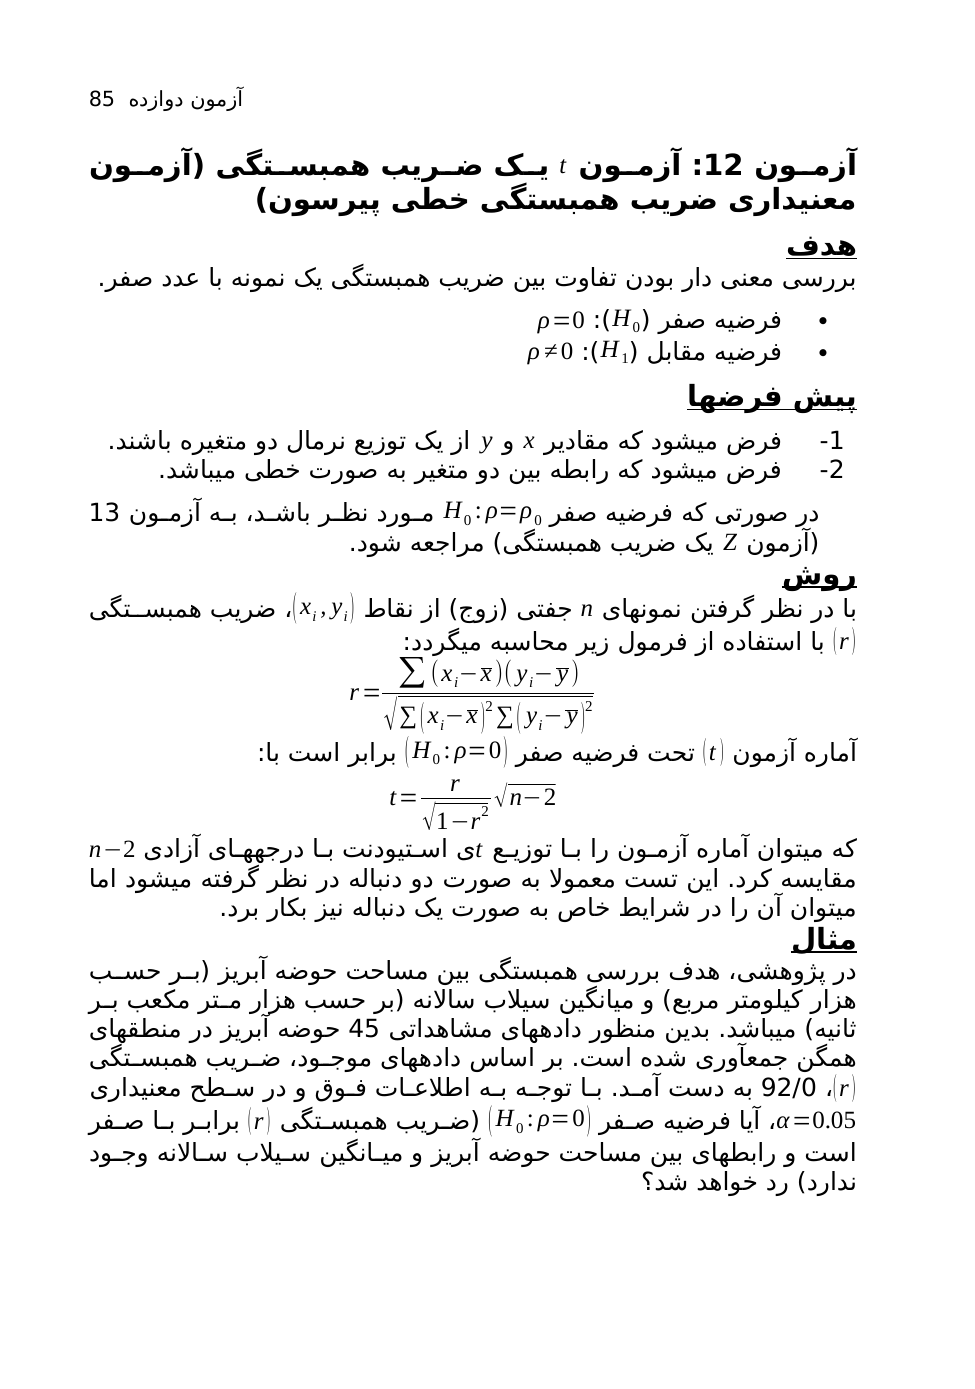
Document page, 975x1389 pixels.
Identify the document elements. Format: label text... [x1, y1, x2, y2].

list فرضیه صفر (): [89, 304, 819, 336]
text هدف [89, 229, 857, 263]
text که می‏توان آماره آزمون را با توزیع ی استیودنت با درجه‏های آزادی مقایسه کرد. این تست معمولا به صورت دو دنباله در نظر گرفته می‏شود اما می‏توان آن را در شرایط خاص به صورت یک دنباله نیز بکار برد. [89, 835, 857, 922]
text بررسی معنی دار بودن تفاوت بین ضریب همبستگی یک نمونه با عدد صفر. [89, 263, 857, 292]
text پیش فرض‏ها [89, 379, 857, 413]
text با در نظر گرفتن نمونه‏ای جفتی (زوج) از نقاط ، ضریب همبستگی با استفاده از فرمول زیر محاسبه می‏گردد: [89, 591, 857, 657]
text روش [89, 557, 857, 591]
text مثال [89, 922, 857, 956]
text آماره آزمون تحت فرضیه صفر برابر است با: [89, 735, 857, 770]
list فرض می‏شود که رابطه بین دو متغیر به صورت خطی می‏باشد. [89, 455, 819, 484]
subtitle آزمون 12: آزمون یک ضریب همبستگی (آزمون معنی‏داری ضریب همبستگی خطی پیرسون) [89, 148, 857, 216]
text در صورتی که فرضیه صفر مورد نظر باشد، به آزمون 13 (آزمون یک ضریب همبستگی) مراجعه شود. [89, 497, 819, 557]
list فرض می‏شود که مقادیر و از یک توزیع نرمال دو متغیره باشند. [89, 426, 819, 455]
list فرضیه مقابل (): [89, 336, 819, 367]
text در پژوهشی، هدف بررسی همبستگی بین مساحت حوضه آبریز (بر حسب هزار کیلومتر مربع) و میانگین سیلاب سالانه (بر حسب هزار متر مکعب بر ثانیه) می‏باشد. بدین منظور داده‏های مشاهداتی 45 حوضه آبریز در منطقه‏ای همگن جمع‏آوری شده است. بر اساس داده‏های موجود، ضریب همبستگی ، 92/0 به دست آمد. با توجه به اطلاعات فوق و در سطح معنی‏داری ، آیا فرضیه صفر (ضریب همبستگی برابر با صفر است و رابطه‏ای بین مساحت حوضه آبریز و میانگین سیلاب سالانه وجود ندارد) رد خواهد شد؟ [89, 956, 857, 1196]
